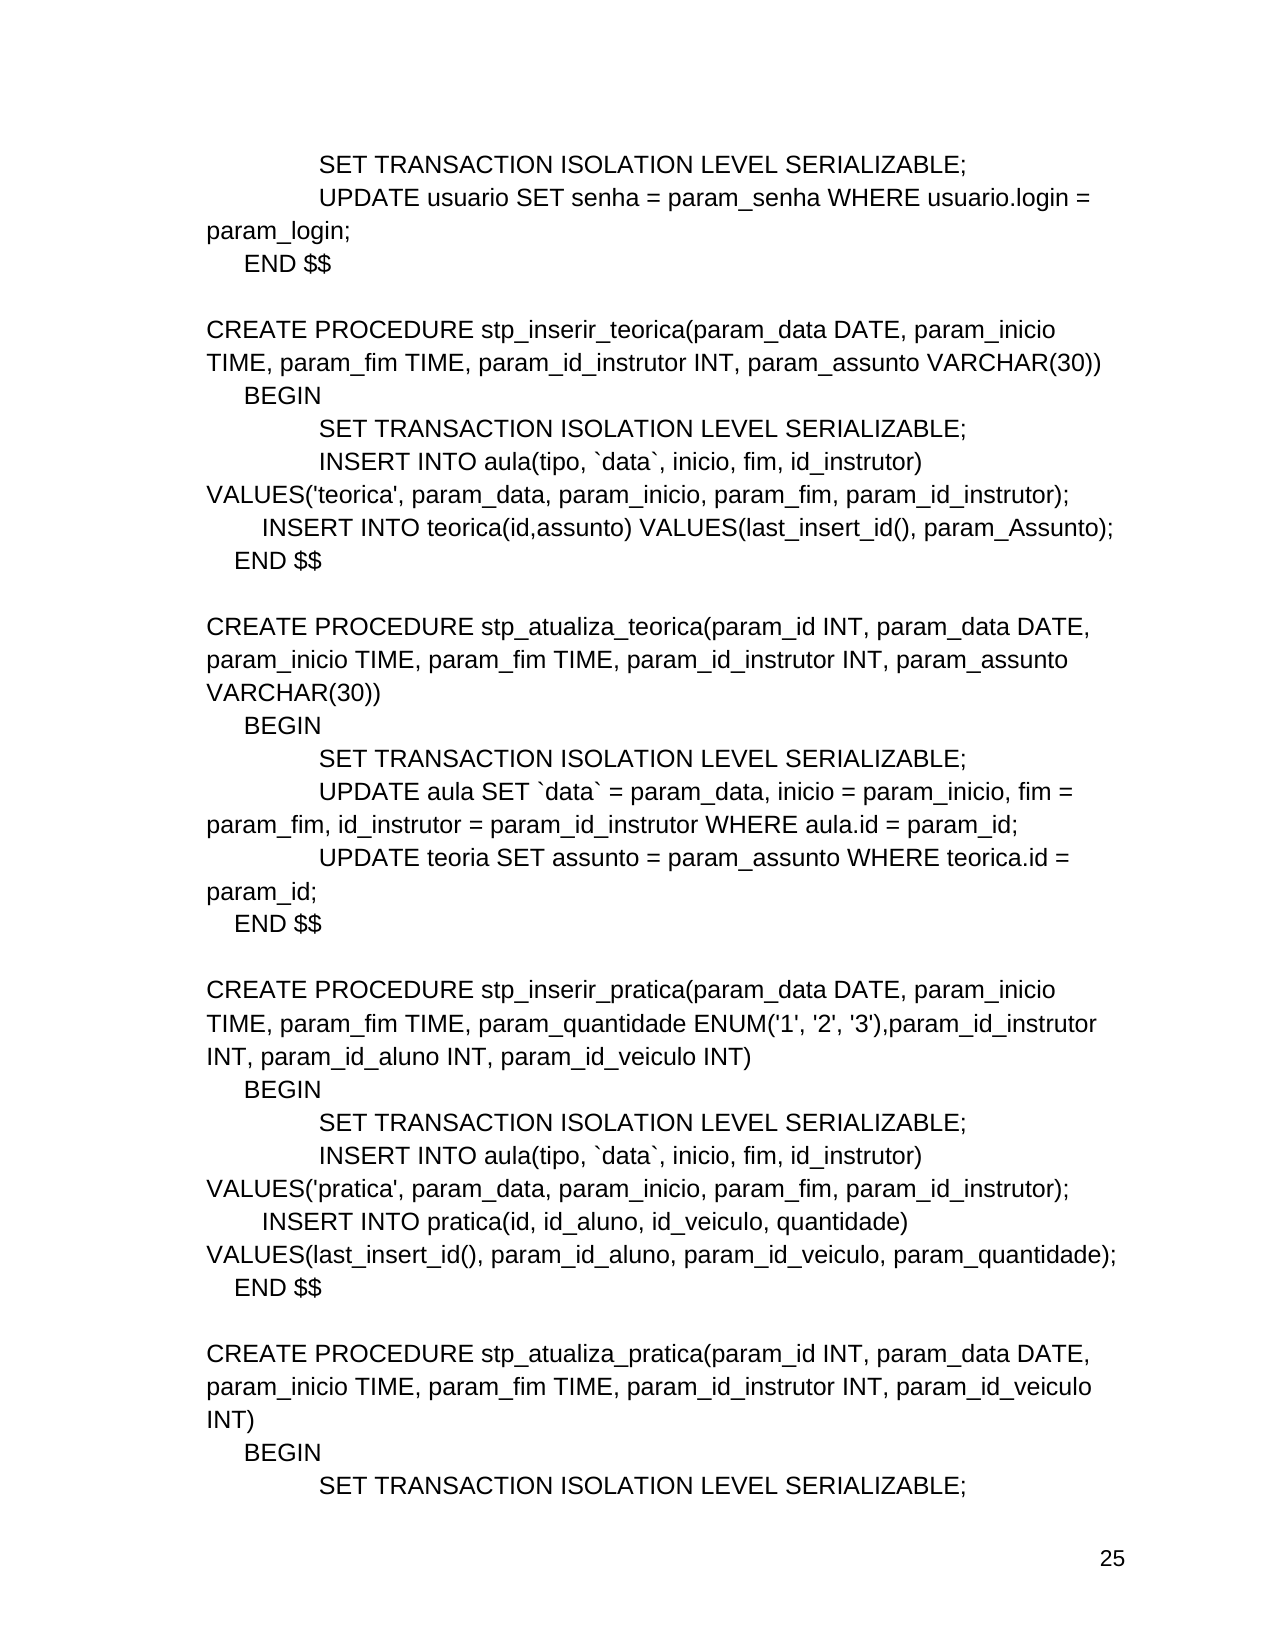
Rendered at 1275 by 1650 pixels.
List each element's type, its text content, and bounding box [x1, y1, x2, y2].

text SET TRANSACTION ISOLATION LEVEL SERIALIZABLE; [206, 1471, 1125, 1499]
text CREATE PROCEDURE stp_inserir_teorica(param_data DATE, param_inicio TIME, param_fim TIME, param_id_instrutor INT, param_assunto VARCHAR(30)) [206, 315, 1125, 377]
text CREATE PROCEDURE stp_atualiza_pratica(param_id INT, param_data DATE, param_inicio TIME, param_fim TIME, param_id_instrutor INT, param_id_veiculo INT) [206, 1339, 1125, 1433]
text CREATE PROCEDURE stp_atualiza_teorica(param_id INT, param_data DATE, param_inicio TIME, param_fim TIME, param_id_instrutor INT, param_assunto VARCHAR(30)) [206, 612, 1125, 707]
text SET TRANSACTION ISOLATION LEVEL SERIALIZABLE; [206, 744, 1125, 773]
text SET TRANSACTION ISOLATION LEVEL SERIALIZABLE; [206, 1108, 1125, 1136]
text CREATE PROCEDURE stp_inserir_pratica(param_data DATE, param_inicio TIME, param_fim TIME, param_quantidade ENUM('1', '2', '3'),param_id_instrutor INT, param_id_aluno INT, param_id_veiculo INT) [206, 976, 1125, 1070]
text INSERT INTO aula(tipo, `data`, inicio, fim, id_instrutor) VALUES('teorica', param_data, param_inicio, param_fim, param_id_instrutor); [206, 447, 1125, 509]
text END $$ [206, 249, 1125, 278]
text SET TRANSACTION ISOLATION LEVEL SERIALIZABLE; [206, 414, 1125, 443]
text INSERT INTO pratica(id, id_aluno, id_veiculo, quantidade) VALUES(last_insert_id(), param_id_aluno, param_id_veiculo, param_quantidade); [206, 1207, 1125, 1268]
text UPDATE usuario SET senha = param_senha WHERE usuario.login = param_login; [206, 183, 1125, 245]
text END $$ [206, 909, 1125, 938]
text INSERT INTO teorica(id,assunto) VALUES(last_insert_id(), param_Assunto); [206, 513, 1125, 542]
text SET TRANSACTION ISOLATION LEVEL SERIALIZABLE; [206, 150, 1125, 179]
text UPDATE aula SET `data` = param_data, inicio = param_inicio, fim = param_fim, id_instrutor = param_id_instrutor WHERE aula.id = param_id; [206, 777, 1125, 839]
text INSERT INTO aula(tipo, `data`, inicio, fim, id_instrutor) VALUES('pratica', param_data, param_inicio, param_fim, param_id_instrutor); [206, 1141, 1125, 1202]
text BEGIN [206, 711, 1125, 740]
text BEGIN [206, 1074, 1125, 1103]
text END $$ [206, 1273, 1125, 1301]
text BEGIN [206, 1438, 1125, 1467]
text UPDATE teoria SET assunto = param_assunto WHERE teorica.id = param_id; [206, 843, 1125, 905]
text BEGIN [206, 381, 1125, 410]
text END $$ [206, 546, 1125, 575]
